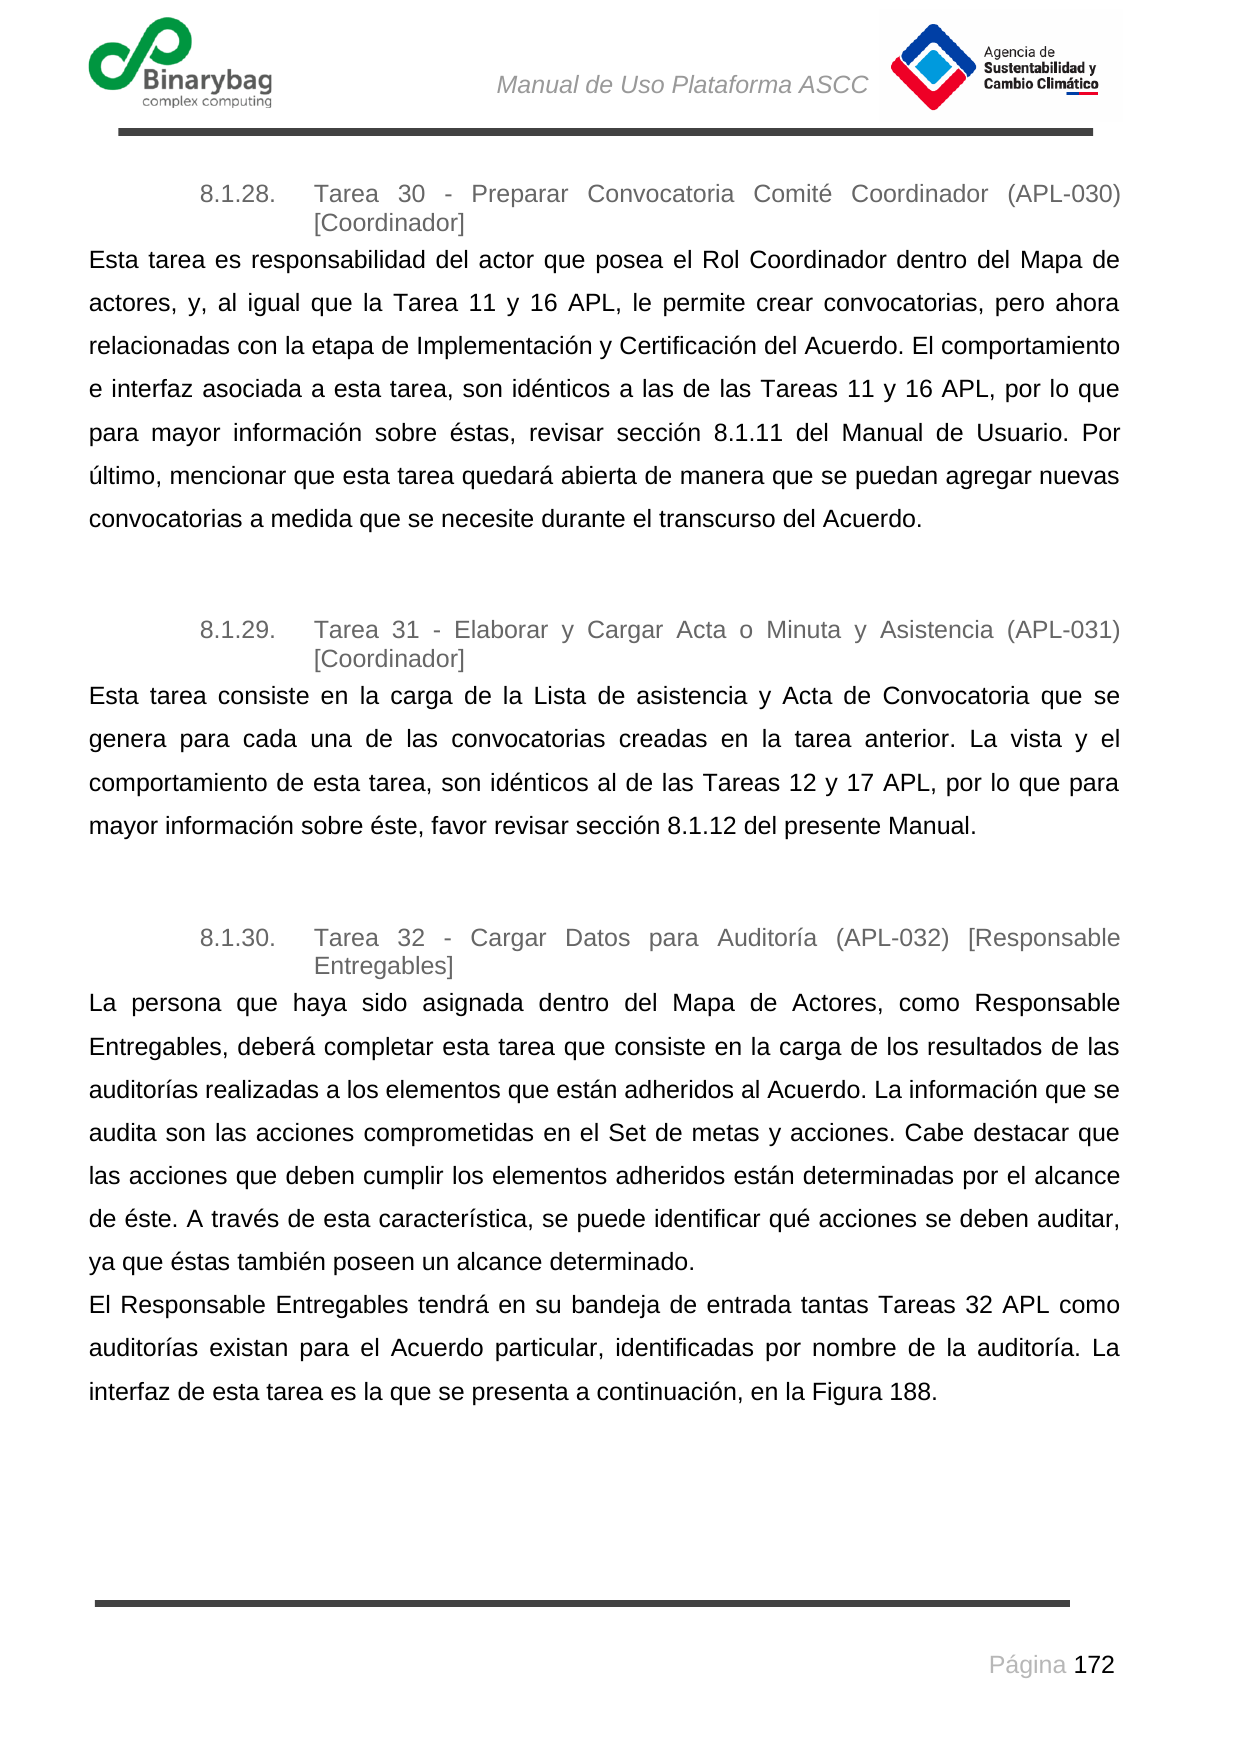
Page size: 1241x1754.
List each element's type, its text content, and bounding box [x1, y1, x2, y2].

subtitle Tarea 31 - Elaborar y Cargar Acta o Minuta y Asistencia (APL-031) [Coordinador] [276, 616, 1122, 673]
picture [88, 17, 272, 108]
subtitle Tarea 30 - Preparar Convocatoria Comité Coordinador (APL-030) [Coordinador] [276, 179, 1122, 237]
picture [878, 9, 1123, 122]
text Esta tarea consiste en la carga de la Lista de asistencia y Acta de Convocatoria que se genera para cada una de las convocatorias creadas en la tarea anterior. La vista y el comportamiento de esta tarea, son idénticos al de las Tareas 12 y 17 APL, por lo que para mayor información sobre éste, favor revisar sección 8.1.12 del presente Manual. [88, 681, 1122, 839]
text El Responsable Entregables tendrá en su bandeja de entrada tantas Tareas 32 APL como auditorías existan para el Acuerdo particular, identificadas por nombre de la auditoría. La interfaz de esta tarea es la que se presenta a continuación, en la Figura 188. [88, 1290, 1122, 1405]
text La persona que haya sido asignada dentro del Mapa de Actores, como Responsable Entregables, deberá completar esta tarea que consiste en la carga de los resultados de las auditorías realizadas a los elementos que están adheridos al Acuerdo. La información que se audita son las acciones comprometidas en el Set de metas y acciones. Cabe destacar que las acciones que deben cumplir los elementos adheridos están determinadas por el alcance de éste. A través de esta característica, se puede identificar qué acciones se deben auditar, ya que éstas también poseen un alcance determinado. [88, 988, 1122, 1276]
text Esta tarea es responsabilidad del actor que posea el Rol Coordinador dentro del Mapa de actores, y, al igual que la Tarea 11 y 16 APL, le permite crear convocatorias, pero ahora relacionadas con la etapa de Implementación y Certificación del Acuerdo. El comportamiento e interfaz asociada a esta tarea, son idénticos a las de las Tareas 11 y 16 APL, por lo que para mayor información sobre éstas, revisar sección 8.1.11 del Manual de Usuario. Por último, mencionar que esta tarea quedará abierta de manera que se puedan agregar nuevas convocatorias a medida que se necesite durante el transcurso del Acuerdo. [88, 245, 1122, 532]
subtitle Tarea 32 - Cargar Datos para Auditoría (APL-032) [Responsable Entregables] [276, 922, 1122, 980]
picture [118, 128, 1094, 136]
picture [94, 1600, 1070, 1607]
